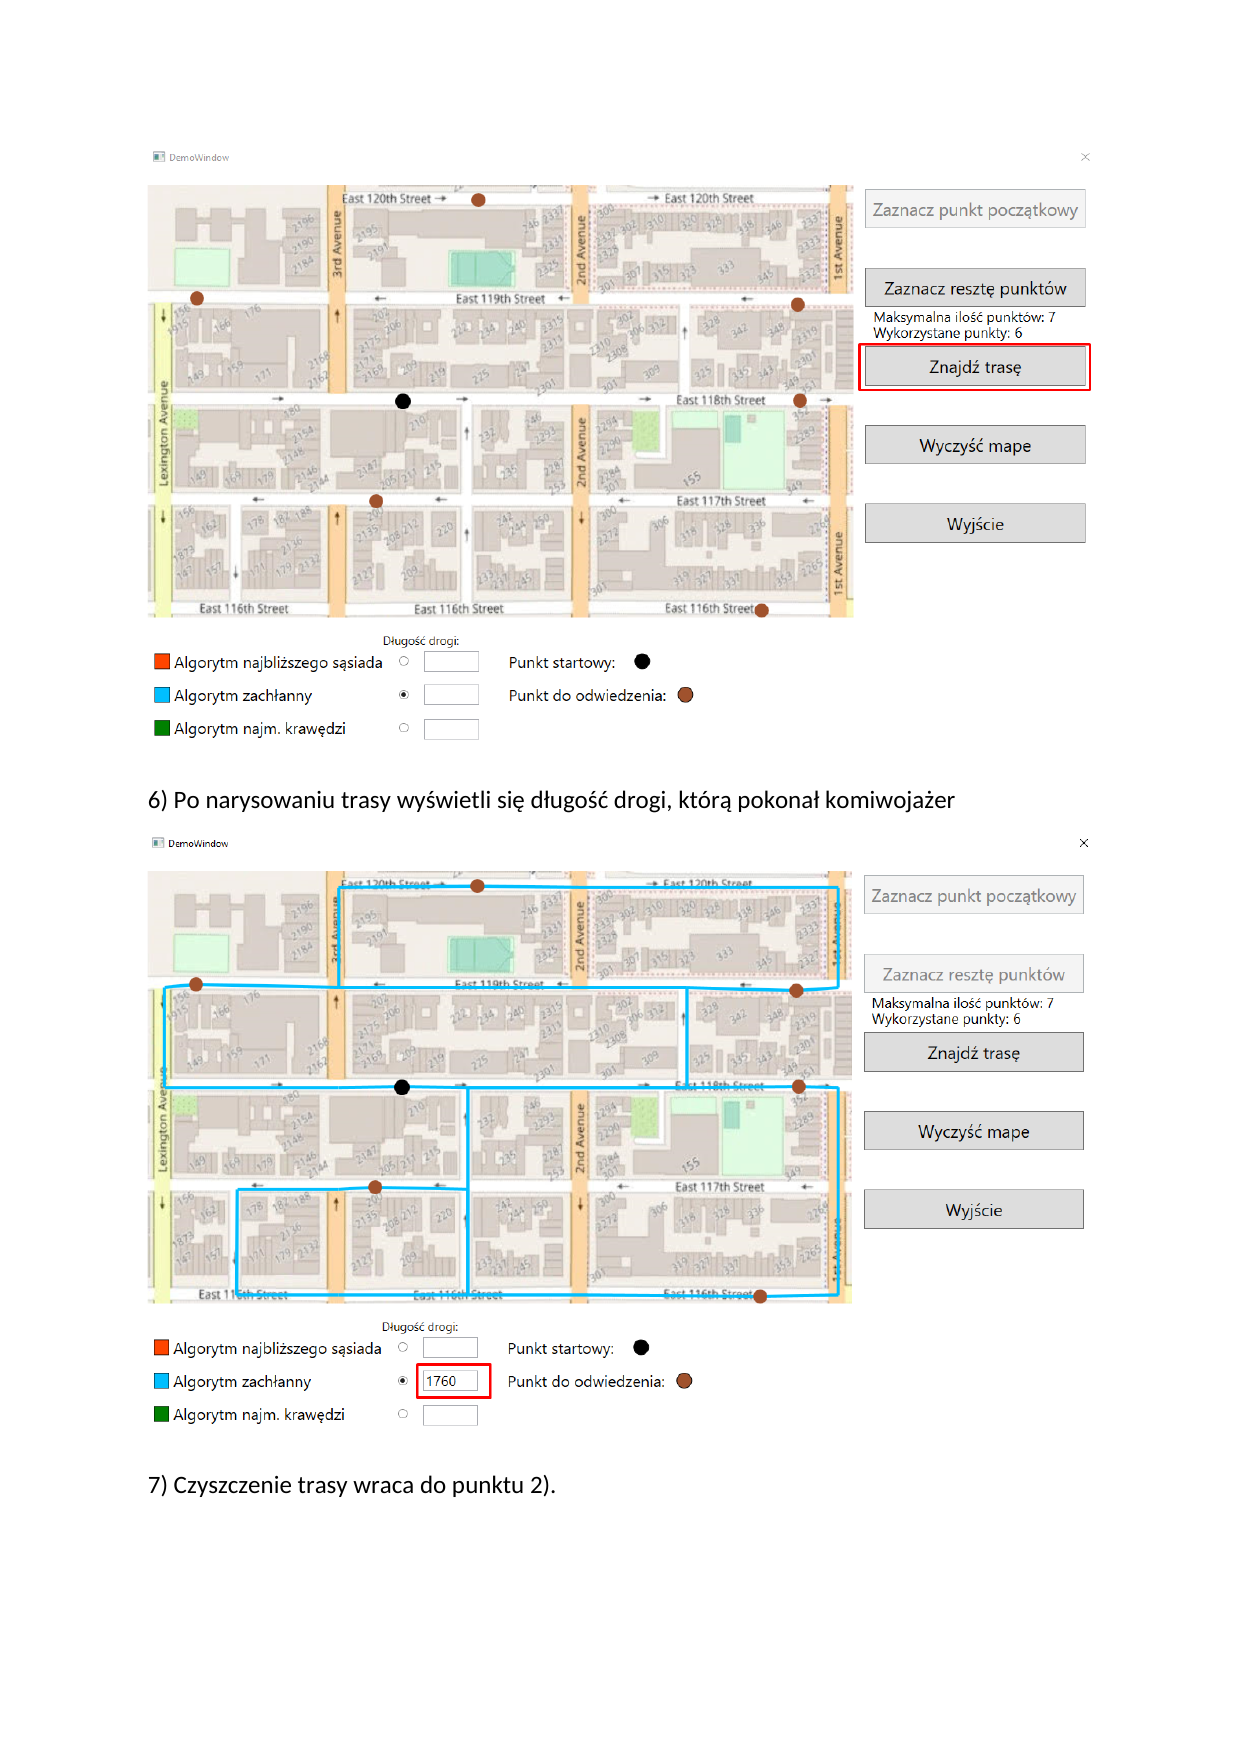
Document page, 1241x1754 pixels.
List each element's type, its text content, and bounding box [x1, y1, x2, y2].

text 7) Czyszczenie trasy wraca do punktu 2). [148, 1469, 1093, 1500]
picture [147, 833, 1093, 1451]
picture [147, 147, 1093, 765]
text 6) Po narysowaniu trasy wyświetli się długość drogi, którą pokonał komiwojażer [148, 784, 1093, 814]
